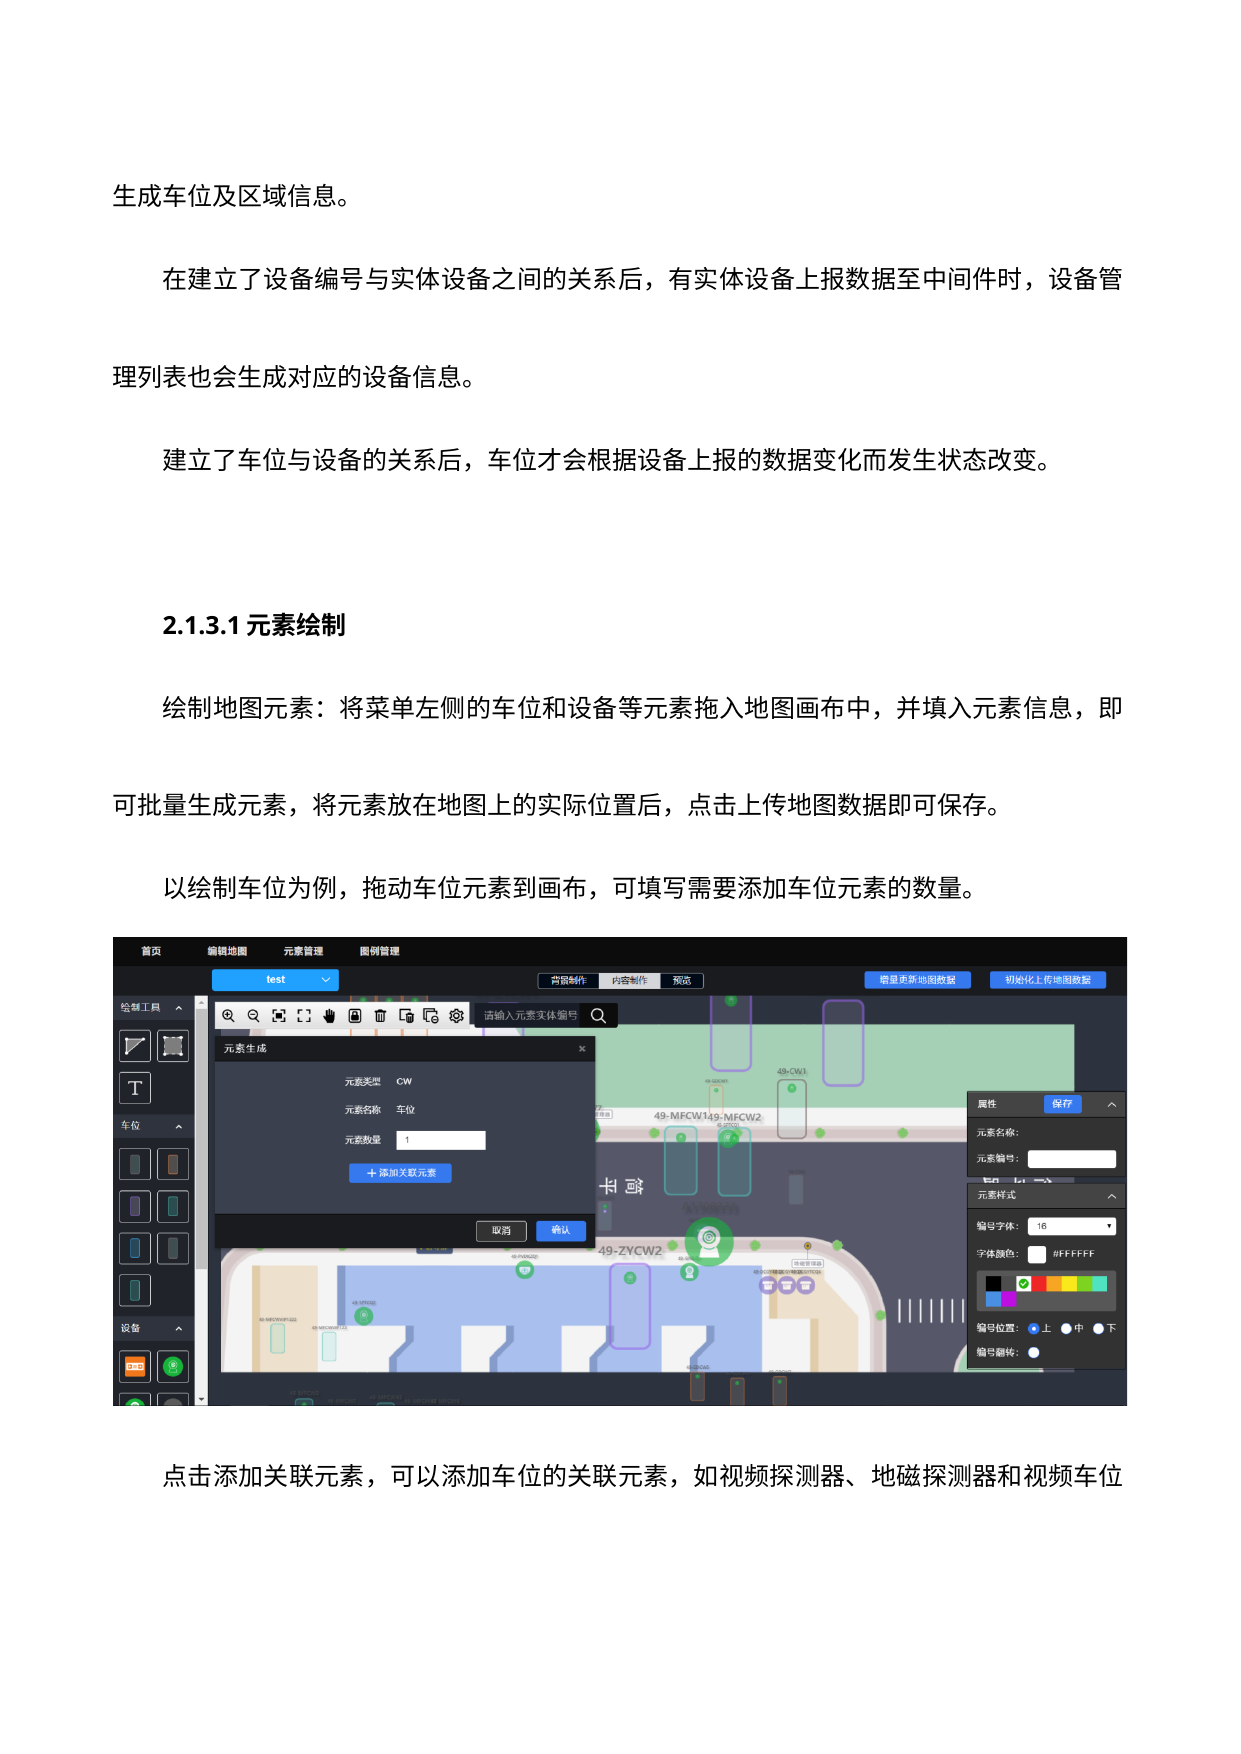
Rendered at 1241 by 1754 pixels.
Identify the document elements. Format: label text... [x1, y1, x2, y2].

text 建立了车位与设备的关系后，车位才会根据设备上报的数据变化而发生状态改变。 [112, 426, 1128, 491]
text 以绘制车位为例，拖动车位元素到画布，可填写需要添加车位元素的数量。 [112, 854, 1128, 919]
text 2.1.3.1元素绘制 [112, 591, 1128, 656]
text 在建立了设备编号与实体设备之间的关系后，有实体设备上报数据至中间件时，设备管理列表也会生成对应的设备信息。 [112, 245, 1128, 408]
text 绘制地图元素：将菜单左侧的车位和设备等元素拖入地图画布中，并填入元素信息，即可批量生成元素，将元素放在地图上的实际位置后，点击上传地图数据即可保存。 [112, 674, 1128, 836]
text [112, 162, 1128, 227]
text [112, 1442, 1128, 1507]
picture [113, 937, 1128, 1406]
